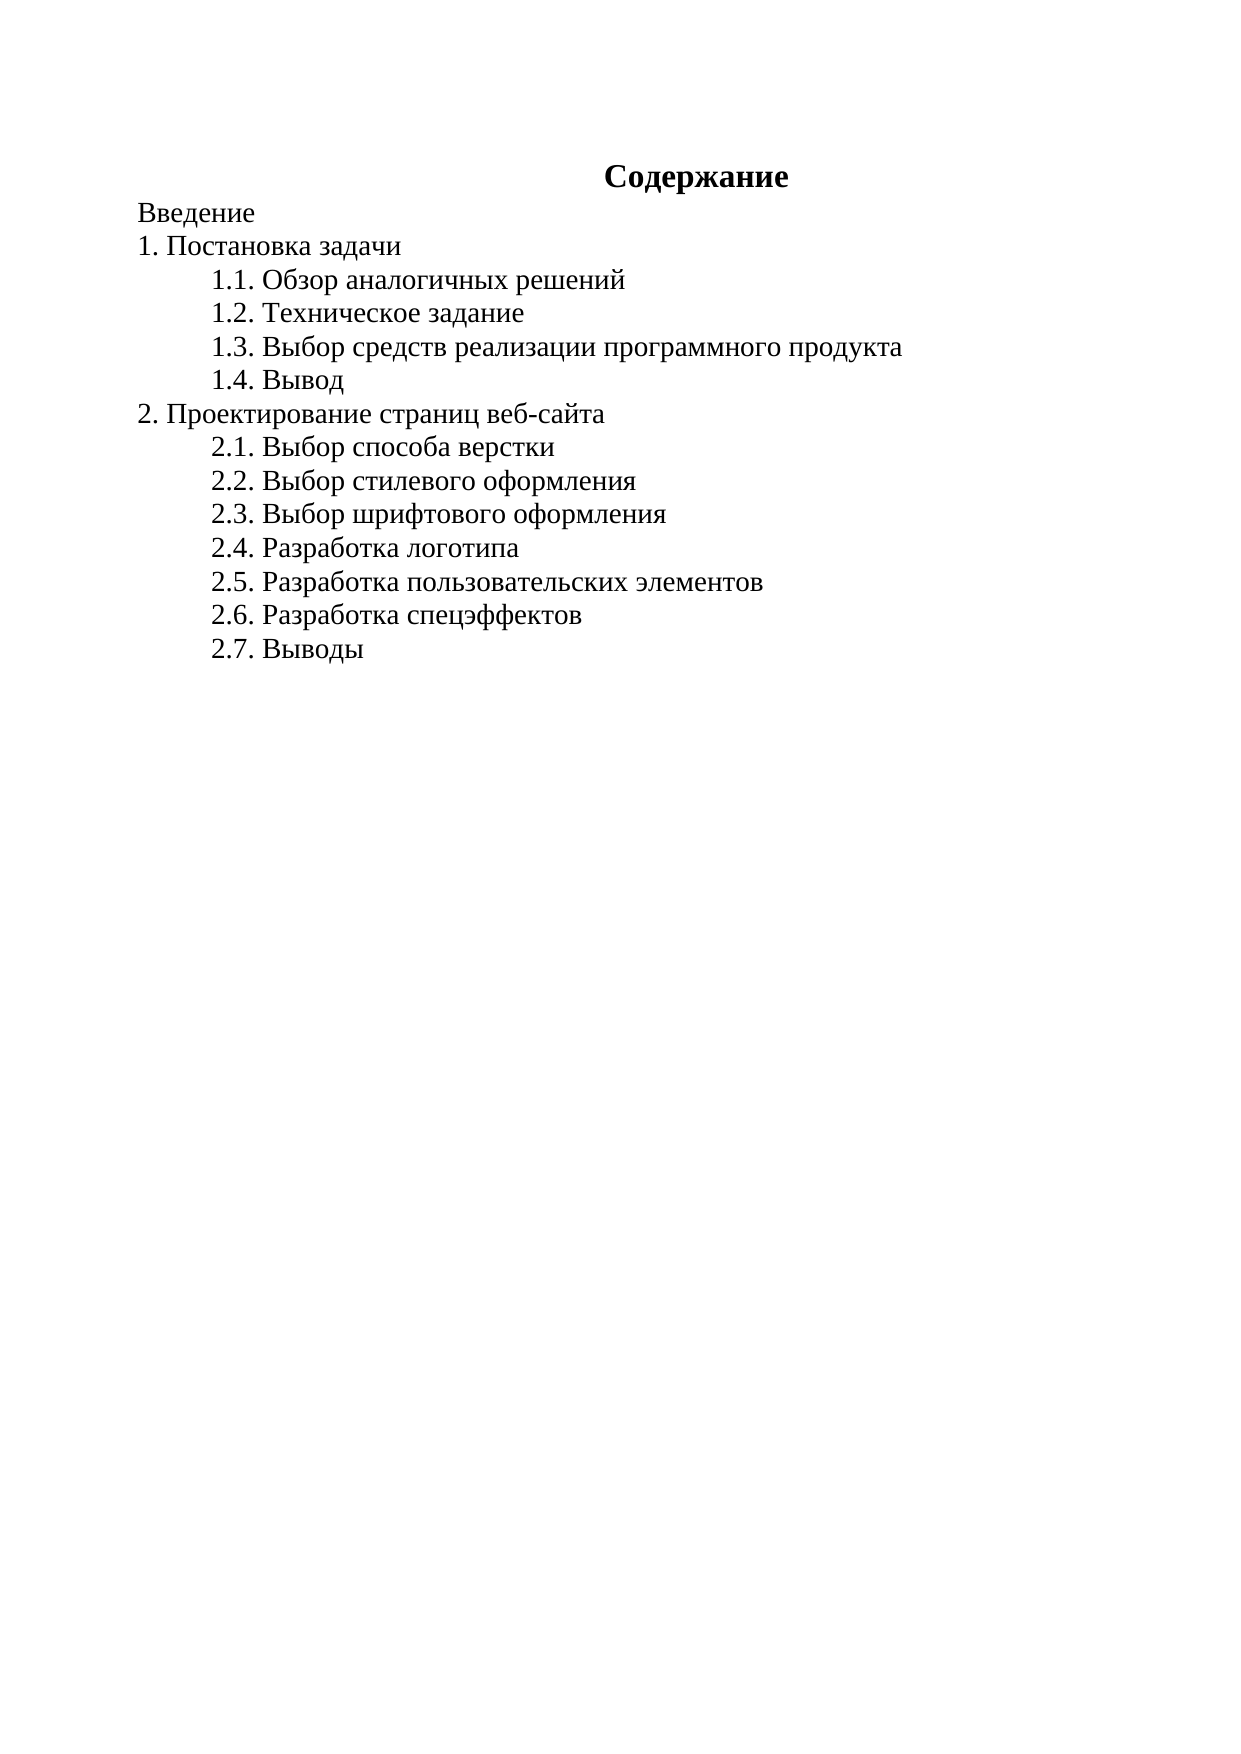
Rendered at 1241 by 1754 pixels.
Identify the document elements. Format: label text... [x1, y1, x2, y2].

text 2.4. Разработка логотипа [137, 530, 1181, 564]
text 1.1. Обзор аналогичных решений [137, 262, 1181, 295]
text 1. Постановка задачи [137, 228, 1181, 262]
text 2.6. Разработка спецэффектов [137, 597, 1181, 631]
text 1.4. Вывод [137, 362, 1181, 396]
text 1.3. Выбор средств реализации программного продукта [137, 329, 1181, 362]
text 1.2. Техническое задание [137, 295, 1181, 329]
text 2.5. Разработка пользовательских элементов [137, 564, 1181, 597]
text 2.1. Выбор способа верстки [137, 429, 1181, 463]
text 2.7. Выводы [137, 631, 1181, 664]
text 2.2. Выбор стилевого оформления [137, 463, 1181, 497]
text Введение [137, 195, 1181, 228]
text Содержание [137, 156, 1181, 195]
text 2.3. Выбор шрифтового оформления [137, 497, 1181, 530]
text 2. Проектирование страниц веб-сайта [137, 396, 1181, 429]
